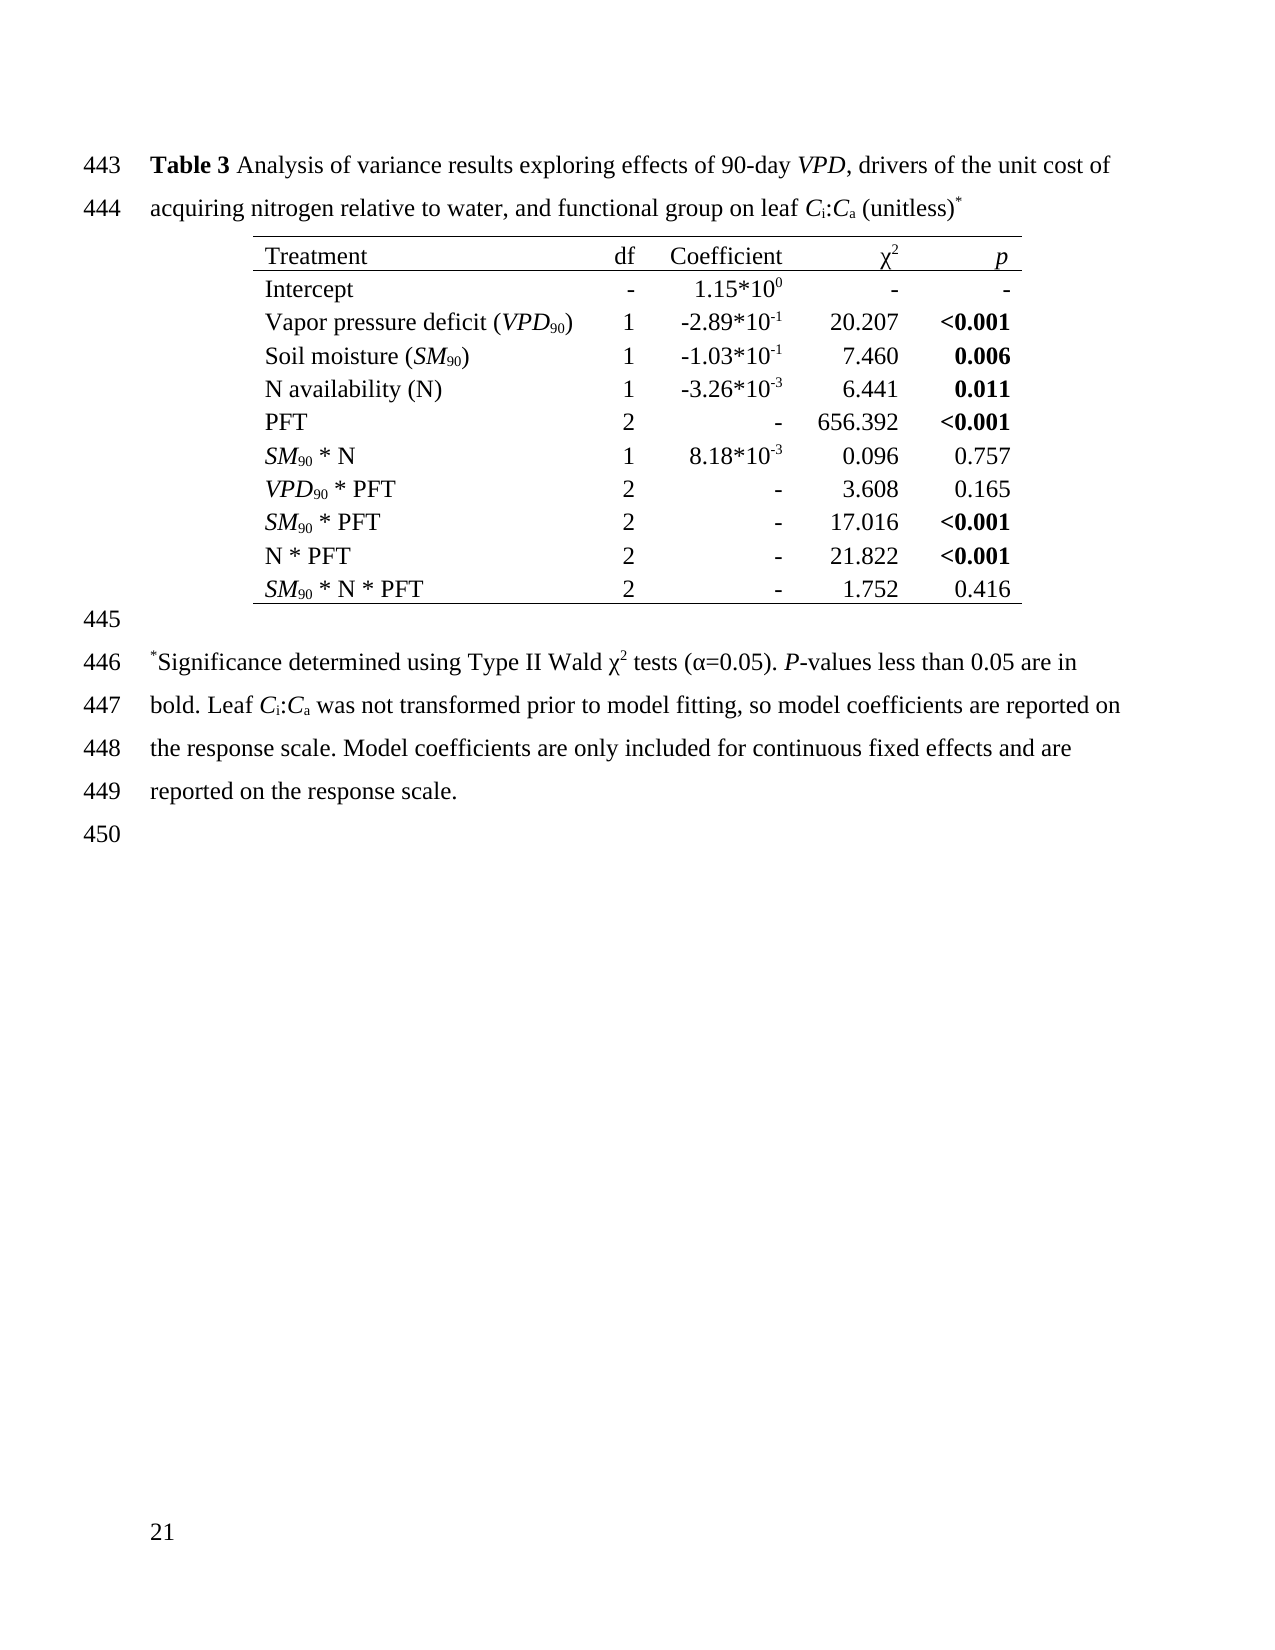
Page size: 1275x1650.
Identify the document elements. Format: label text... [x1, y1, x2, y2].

table_cell 1.752 [794, 570, 910, 603]
table_cell 1 [590, 336, 646, 369]
table_cell - [794, 271, 910, 303]
table_header χ2 [794, 237, 910, 269]
table_cell SM90 * N [253, 436, 590, 469]
table_cell Soil moisture (SM90) [253, 336, 590, 369]
text Table 3 Analysis of variance results exploring effects of 90-day VPD, drivers of the unit cost of acquiring nitrogen relative to water, and functional group on leaf Ci:Ca (unitless)* [150, 150, 1125, 222]
table_cell 0.006 [910, 336, 1022, 369]
table_cell 0.011 [910, 370, 1022, 403]
table_cell Vapor pressure deficit (VPD90) [253, 303, 590, 336]
table_cell -1.03*10-1 [646, 336, 793, 369]
table_header p [910, 237, 1022, 269]
table_cell 1.15*100 [646, 271, 793, 303]
table_cell - [646, 470, 793, 503]
table_cell -2.89*10-1 [646, 303, 793, 336]
table_header Coefficient [646, 237, 793, 269]
table_cell 6.441 [794, 370, 910, 403]
table_cell 656.392 [794, 403, 910, 436]
table_cell <0.001 [910, 303, 1022, 336]
table_cell Intercept [253, 271, 590, 303]
table_cell 21.822 [794, 536, 910, 569]
table_header Treatment [253, 237, 590, 269]
table_cell N availability (N) [253, 370, 590, 403]
table_cell - [646, 503, 793, 536]
table_cell N * PFT [253, 536, 590, 569]
table_cell 0.165 [910, 470, 1022, 503]
table_cell 2 [590, 503, 646, 536]
table_cell <0.001 [910, 403, 1022, 436]
table_cell 17.016 [794, 503, 910, 536]
table_cell <0.001 [910, 503, 1022, 536]
table_cell 2 [590, 570, 646, 603]
table_cell 20.207 [794, 303, 910, 336]
table_cell - [590, 271, 646, 303]
table_cell PFT [253, 403, 590, 436]
table_cell -3.26*10-3 [646, 370, 793, 403]
table_cell 1 [590, 370, 646, 403]
table_header df [590, 237, 646, 269]
text *Significance determined using Type II Wald χ2 tests (α=0.05). P-values less than 0.05 are in bold. Leaf Ci:Ca was not transformed prior to model fitting, so model coefficients are reported on the response scale. Model coefficients are only included for continuous fixed effects and are reported on the response scale. [150, 647, 1125, 805]
table_cell - [646, 403, 793, 436]
table_cell 3.608 [794, 470, 910, 503]
table_cell 2 [590, 536, 646, 569]
table_cell 2 [590, 403, 646, 436]
table_cell SM90 * N * PFT [253, 570, 590, 603]
table_cell - [646, 536, 793, 569]
table_cell 0.757 [910, 436, 1022, 469]
table_cell 0.096 [794, 436, 910, 469]
table_cell 2 [590, 470, 646, 503]
table_cell 1 [590, 303, 646, 336]
table_cell 7.460 [794, 336, 910, 369]
table_cell 1 [590, 436, 646, 469]
table_cell <0.001 [910, 536, 1022, 569]
table_cell SM90 * PFT [253, 503, 590, 536]
table_cell 0.416 [910, 570, 1022, 603]
table_cell - [910, 271, 1022, 303]
table_cell VPD90 * PFT [253, 470, 590, 503]
table_cell - [646, 570, 793, 603]
table_cell 8.18*10-3 [646, 436, 793, 469]
